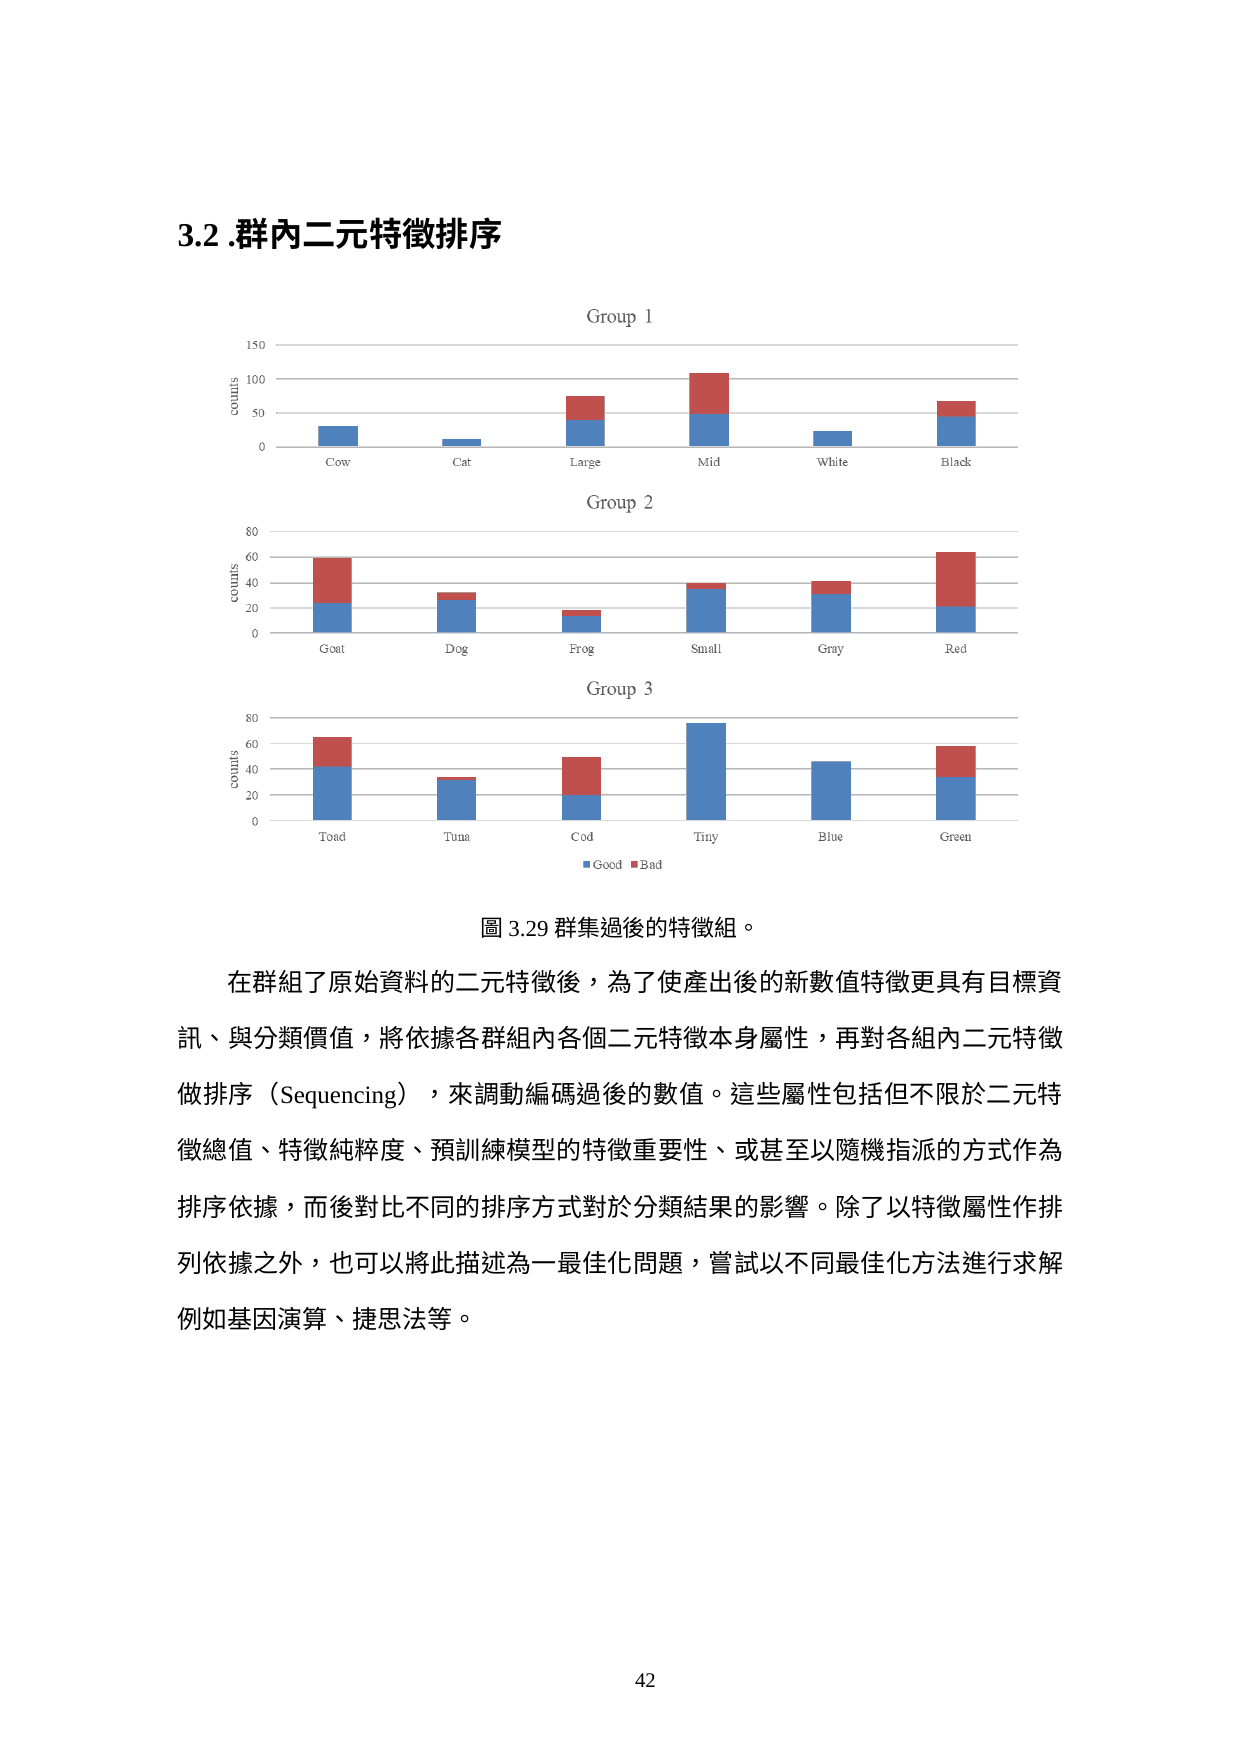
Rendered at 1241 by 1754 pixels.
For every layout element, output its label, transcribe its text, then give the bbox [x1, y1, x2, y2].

subtitle .群內二元特徵排序 [177, 194, 1063, 269]
text 在群組了原始資料的二元特徵後，為了使產出後的新數值特徵更具有目標資訊、與分類價值，將依據各群組內各個二元特徵本身屬性，再對各組內二元特徵做排序（Sequencing），來調動編碼過後的數值。這些屬性包括但不限於二元特徵總值、特徵純粹度、預訓練模型的特徵重要性、或甚至以隨機指派的方式作為排序依據，而後對比不同的排序方式對於分類結果的影響。除了以特徵屬性作排列依據之外，也可以將此描述為一最佳化問題，嘗試以不同最佳化方法進行求解，例如基因演算、捷思法等。 [177, 961, 1063, 1336]
picture [206, 293, 1034, 884]
